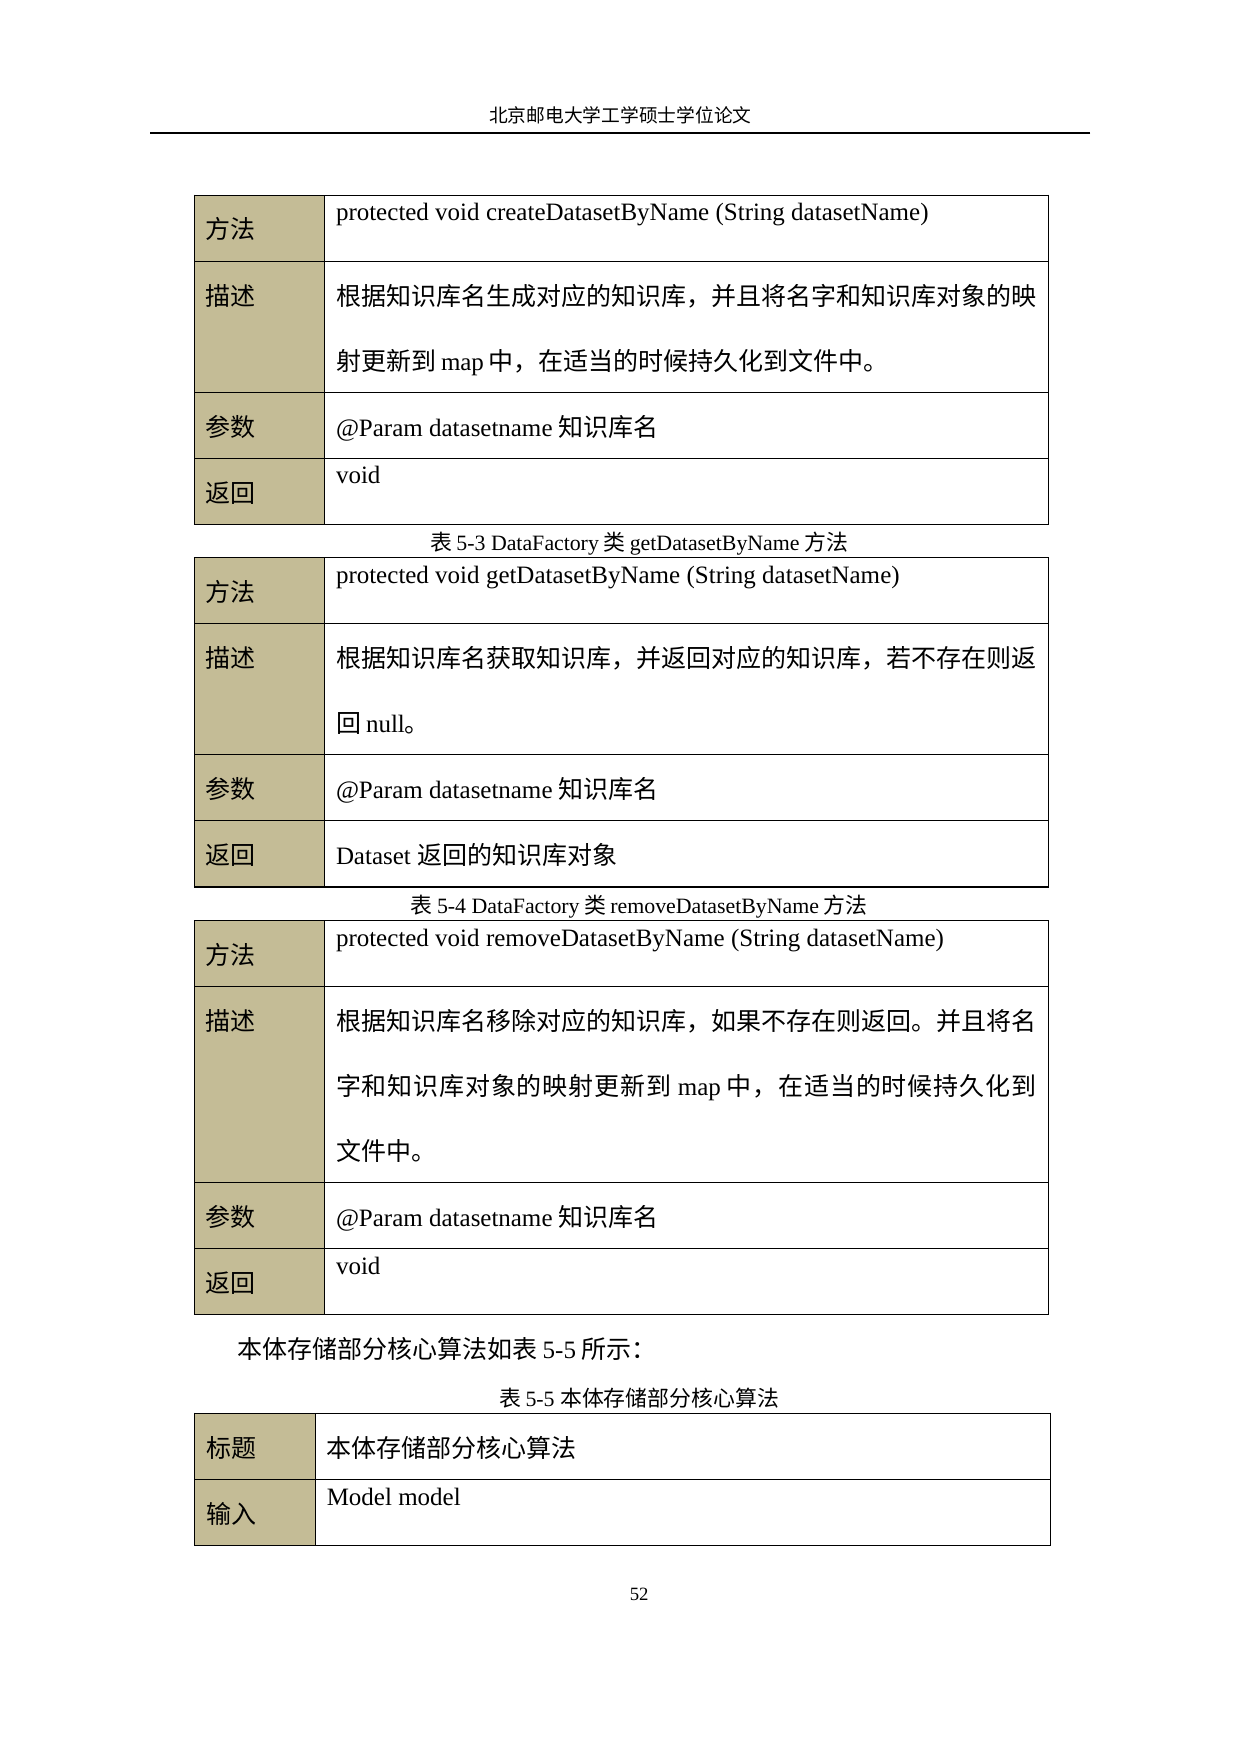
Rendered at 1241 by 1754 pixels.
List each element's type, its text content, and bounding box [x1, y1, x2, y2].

table_cell void [325, 459, 1048, 524]
table_header protected void removeDatasetByName (String datasetName) [325, 921, 1048, 986]
table_cell 描述 [195, 262, 324, 392]
table_cell 返回 [195, 1249, 324, 1314]
table_cell 根据知识库名获取知识库，并返回对应的知识库，若不存在则返回null。 [325, 624, 1048, 754]
table_header protected void createDatasetByName (String datasetName) [325, 196, 1048, 261]
text 表5-4 DataFactory类removeDatasetByName方法 [150, 887, 1090, 920]
table_cell 根据知识库名生成对应的知识库，并且将名字和知识库对象的映射更新到map中，在适当的时候持久化到文件中。 [325, 262, 1048, 392]
table_cell @Param datasetname 知识库名 [325, 755, 1048, 820]
table_cell @Param datasetname 知识库名 [325, 393, 1048, 458]
table_cell 描述 [195, 624, 324, 754]
table_cell Dataset 返回的知识库对象 [325, 821, 1048, 886]
table_header 方法 [195, 558, 324, 623]
table_header 方法 [195, 921, 324, 986]
table_cell @Param datasetname 知识库名 [325, 1183, 1048, 1248]
table_header 标题 [195, 1414, 315, 1479]
text 表5-5 本体存储部分核心算法 [150, 1380, 1090, 1413]
text 本体存储部分核心算法如表5-5所示： [150, 1315, 1090, 1380]
table_header protected void getDatasetByName (String datasetName) [325, 558, 1048, 623]
table_cell 参数 [195, 755, 324, 820]
table_header 本体存储部分核心算法 [316, 1414, 1050, 1479]
table_cell Model model [316, 1480, 1050, 1545]
table_cell void [325, 1249, 1048, 1314]
table_cell 输入 [195, 1480, 315, 1545]
table_header 方法 [195, 196, 324, 261]
table_cell 参数 [195, 393, 324, 458]
table_cell 返回 [195, 459, 324, 524]
table_cell 根据知识库名移除对应的知识库，如果不存在则返回。并且将名字和知识库对象的映射更新到map中，在适当的时候持久化到文件中。 [325, 987, 1048, 1182]
table_cell 描述 [195, 987, 324, 1182]
table_cell 参数 [195, 1183, 324, 1248]
table_cell 返回 [195, 821, 324, 886]
text 表5-3 DataFactory类getDatasetByName方法 [150, 525, 1090, 557]
